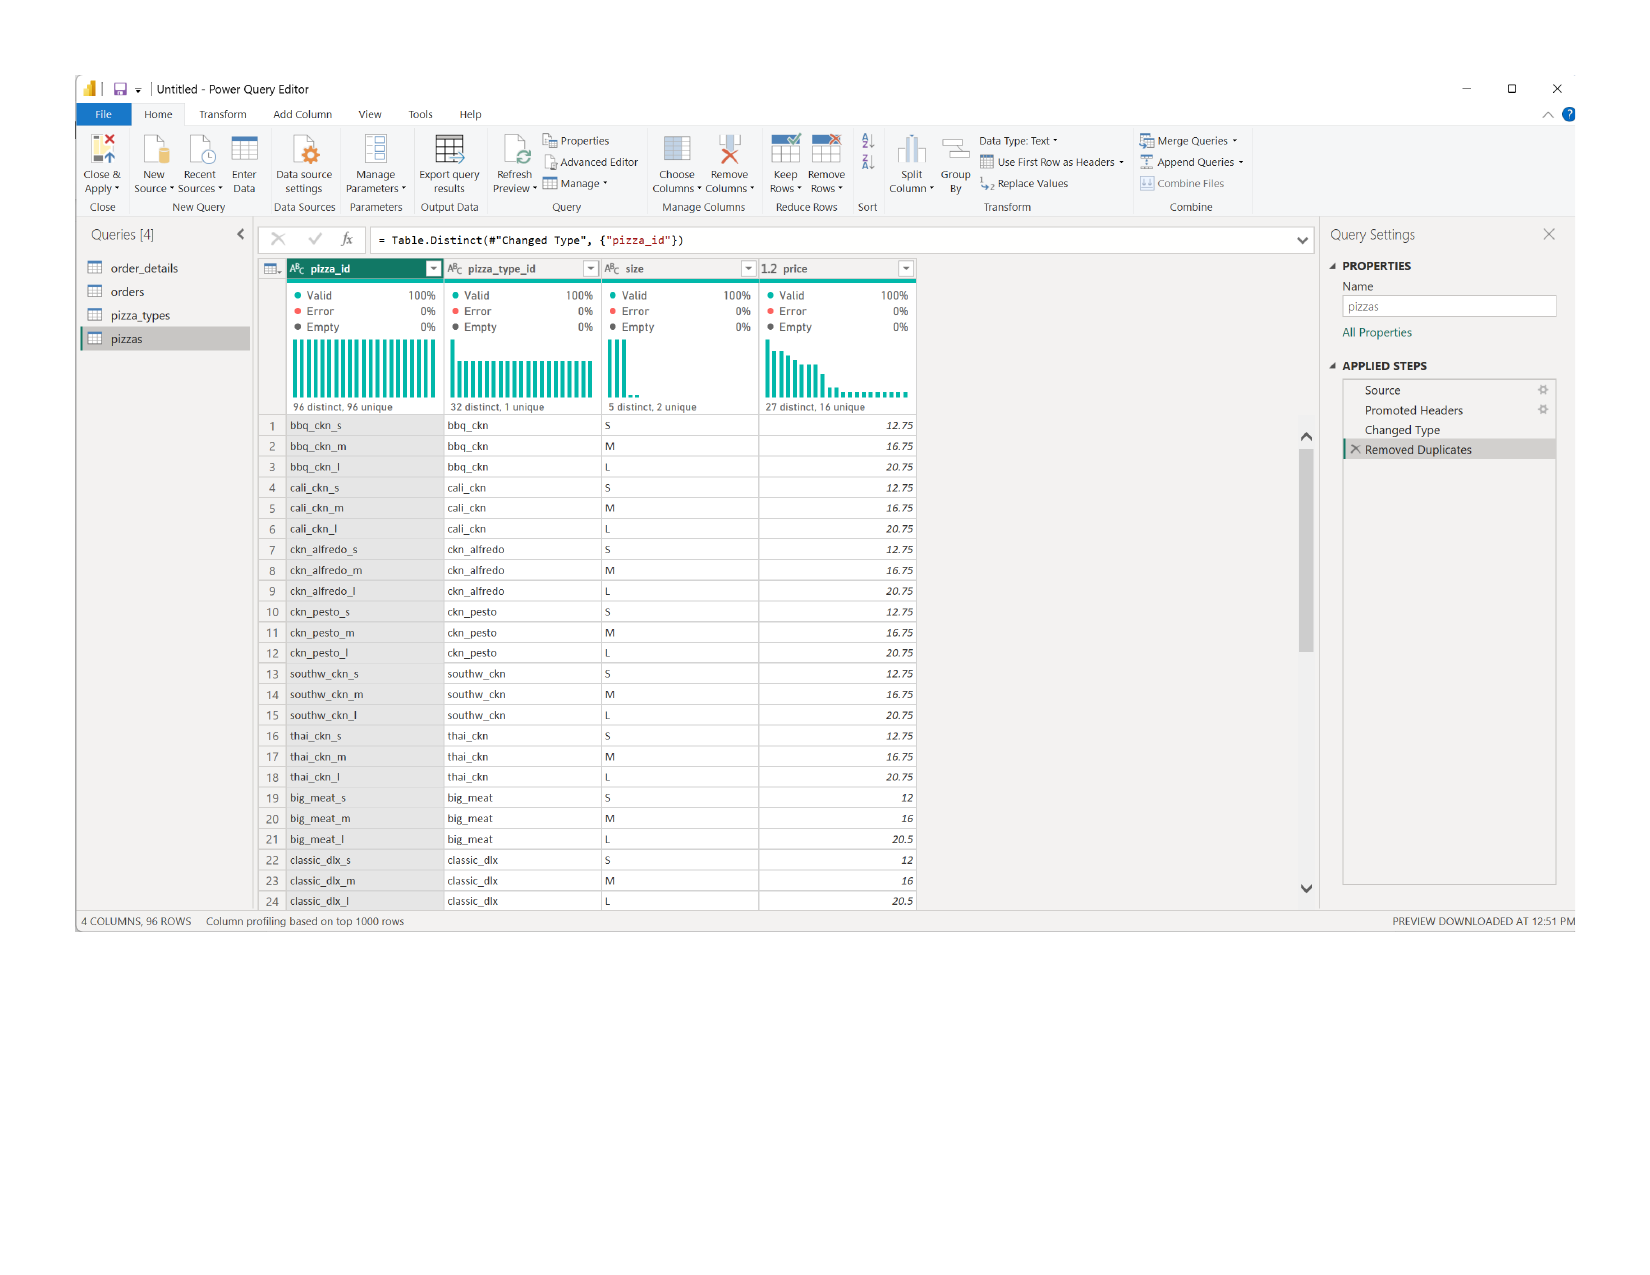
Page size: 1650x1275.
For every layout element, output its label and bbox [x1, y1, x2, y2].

picture [75, 75, 1575, 932]
